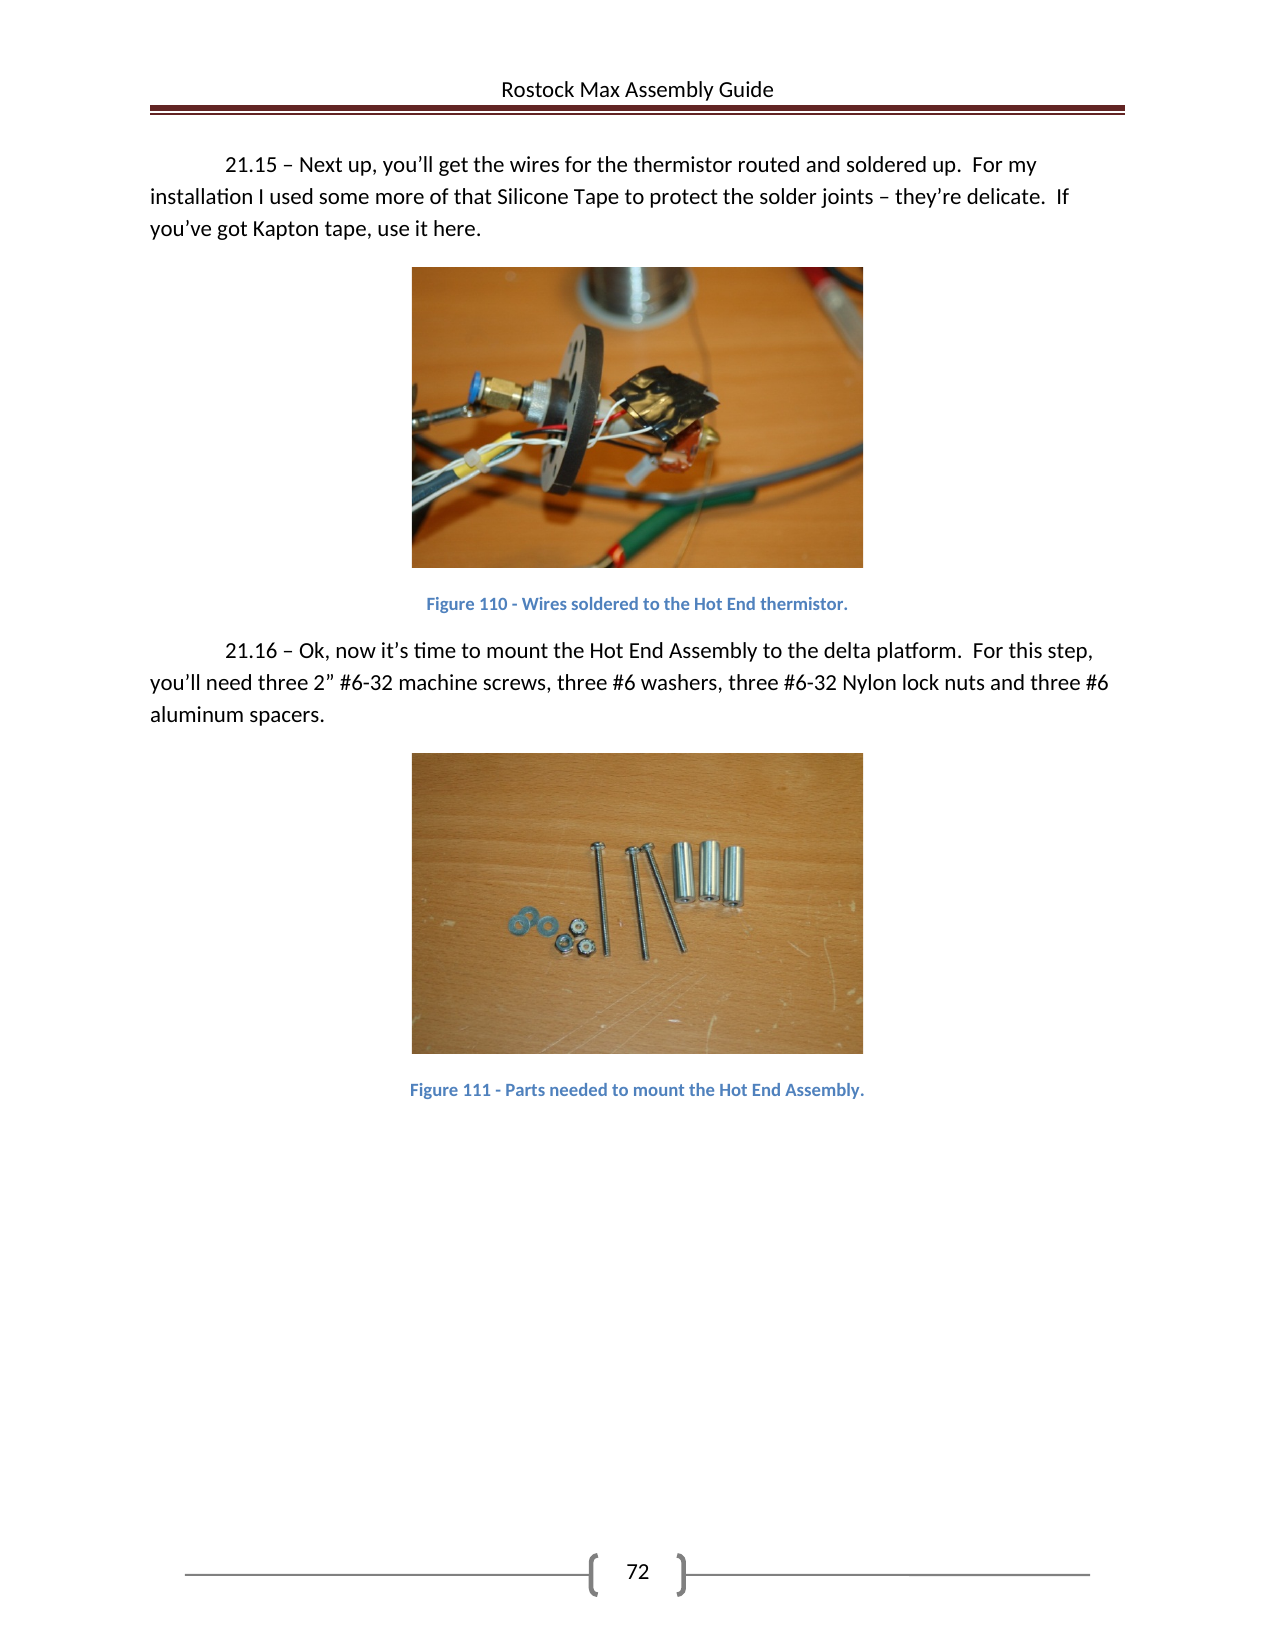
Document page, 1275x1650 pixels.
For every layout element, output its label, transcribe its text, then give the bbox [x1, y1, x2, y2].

text Figure 110 - Wires soldered to the Hot End thermistor. [150, 592, 1125, 615]
picture [411, 753, 864, 1054]
text 21.15 – Next up, you’ll get the wires for the thermistor routed and soldered up. For my installation I used some more of that Silicone Tape to protect the solder joints – they’re delicate. If you’ve got Kapton tape, use it here. [150, 150, 1125, 242]
text Figure 111 - Parts needed to mount the Hot End Assembly. [150, 1078, 1125, 1101]
picture [411, 267, 864, 568]
text 21.16 – Ok, now it’s time to mount the Hot End Assembly to the delta platform. For this step, you’ll need three 2” #6-32 machine screws, three #6 washers, three #6-32 Nylon lock nuts and three #6 aluminum spacers. [150, 636, 1125, 728]
